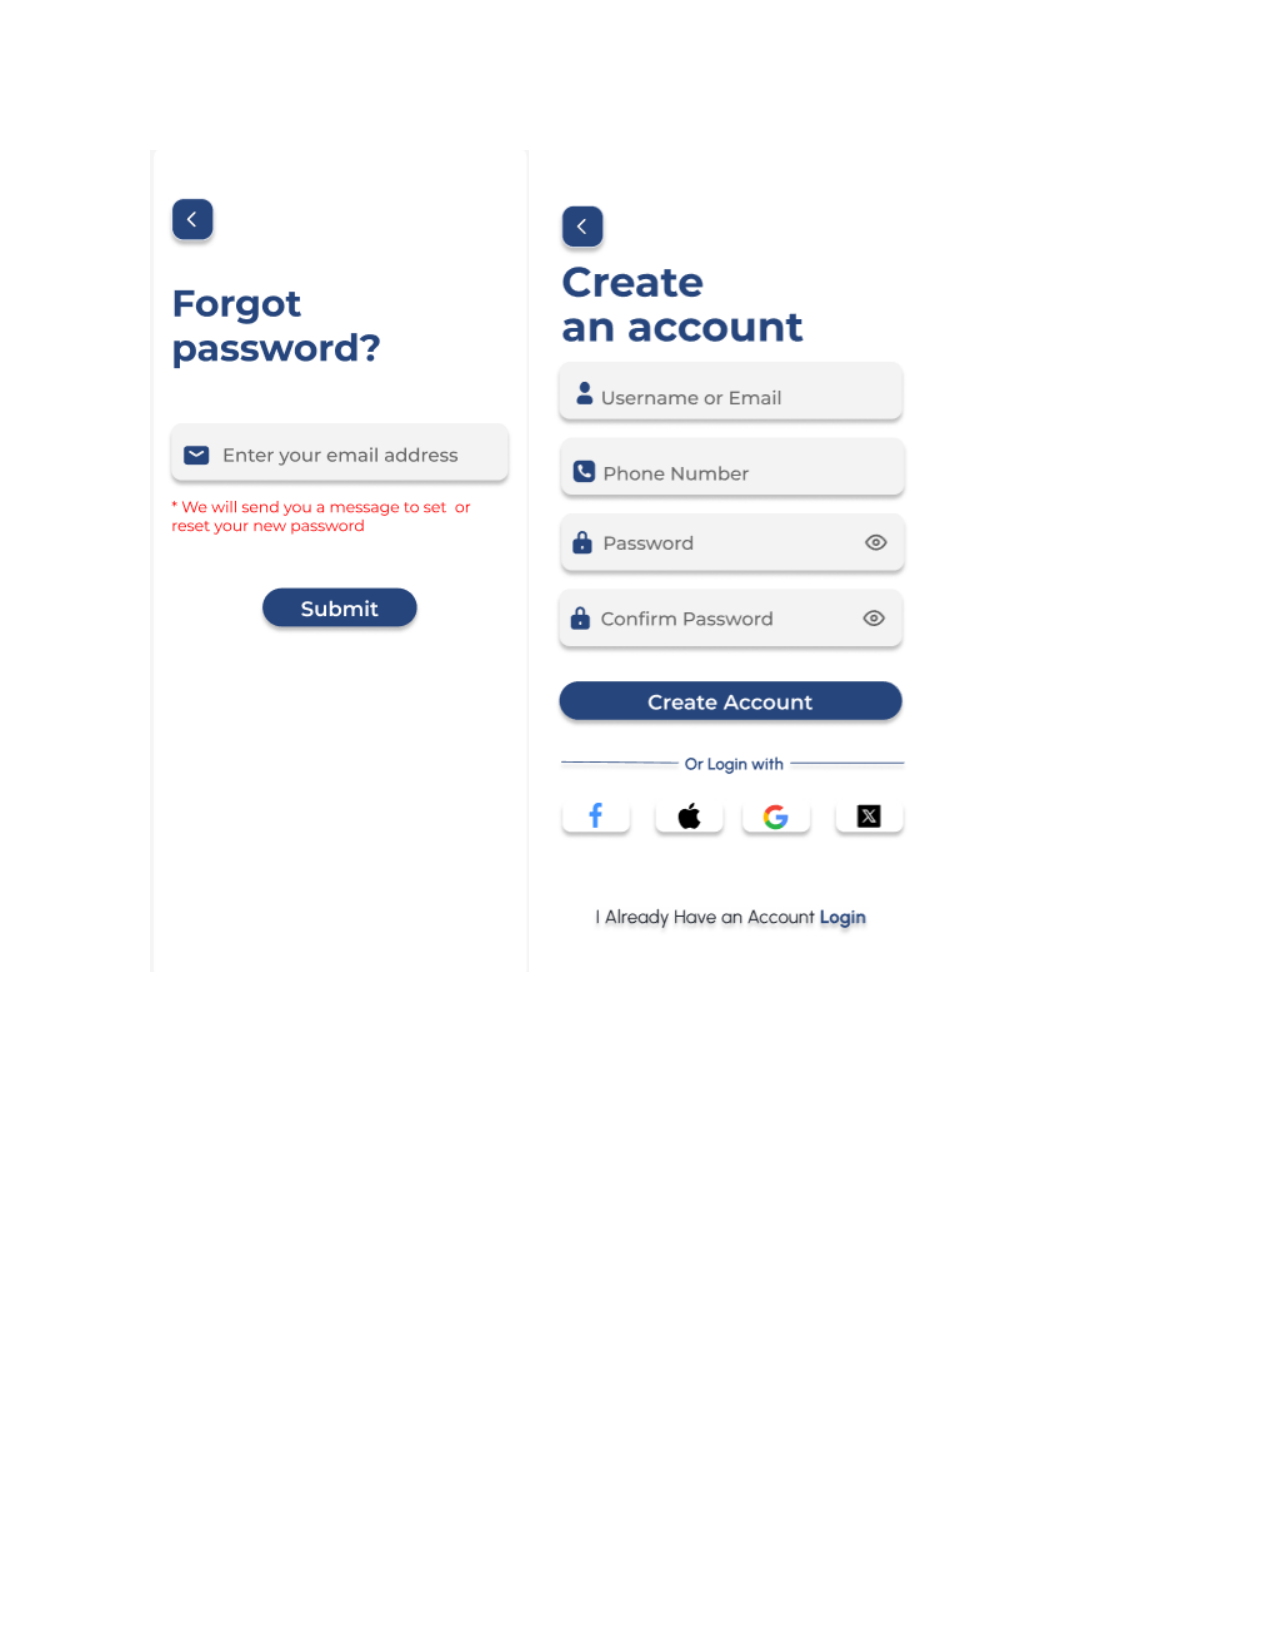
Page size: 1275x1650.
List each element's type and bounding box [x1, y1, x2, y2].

picture [150, 150, 529, 972]
picture [545, 165, 914, 972]
